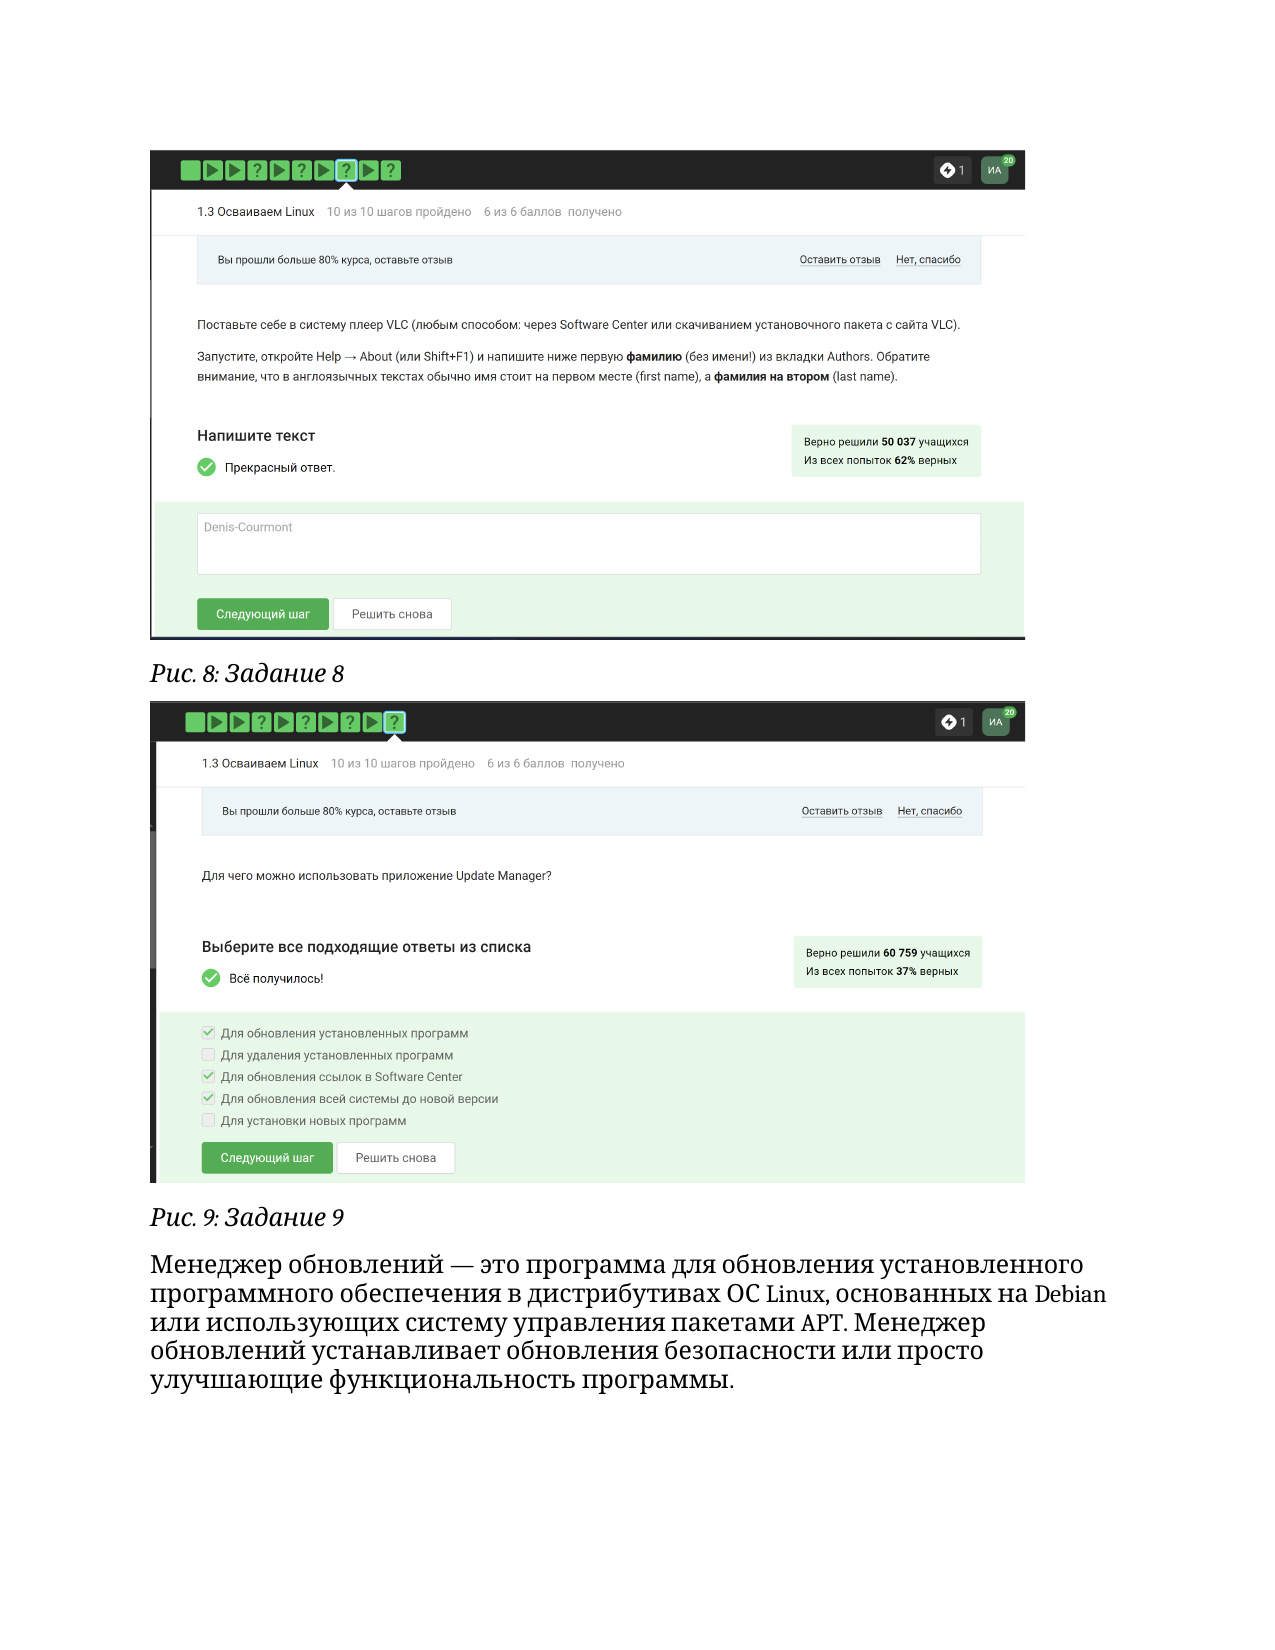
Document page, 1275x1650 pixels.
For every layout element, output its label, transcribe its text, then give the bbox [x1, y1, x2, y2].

text Рис. 9: Задание 9 [150, 1203, 1125, 1232]
picture [150, 701, 1025, 1183]
text Рис. 8: Задание 8 [150, 660, 1125, 689]
picture [150, 150, 1025, 640]
text Менеджер обновлений — это программа для обновления установленного программного обеспечения в дистрибутивах ОС Linux, основанных на Debian или использующих систему управления пакетами APT. Менеджер обновлений устанавливает обновления безопасности или просто улучшающие функциональность программы. [150, 1251, 1125, 1395]
